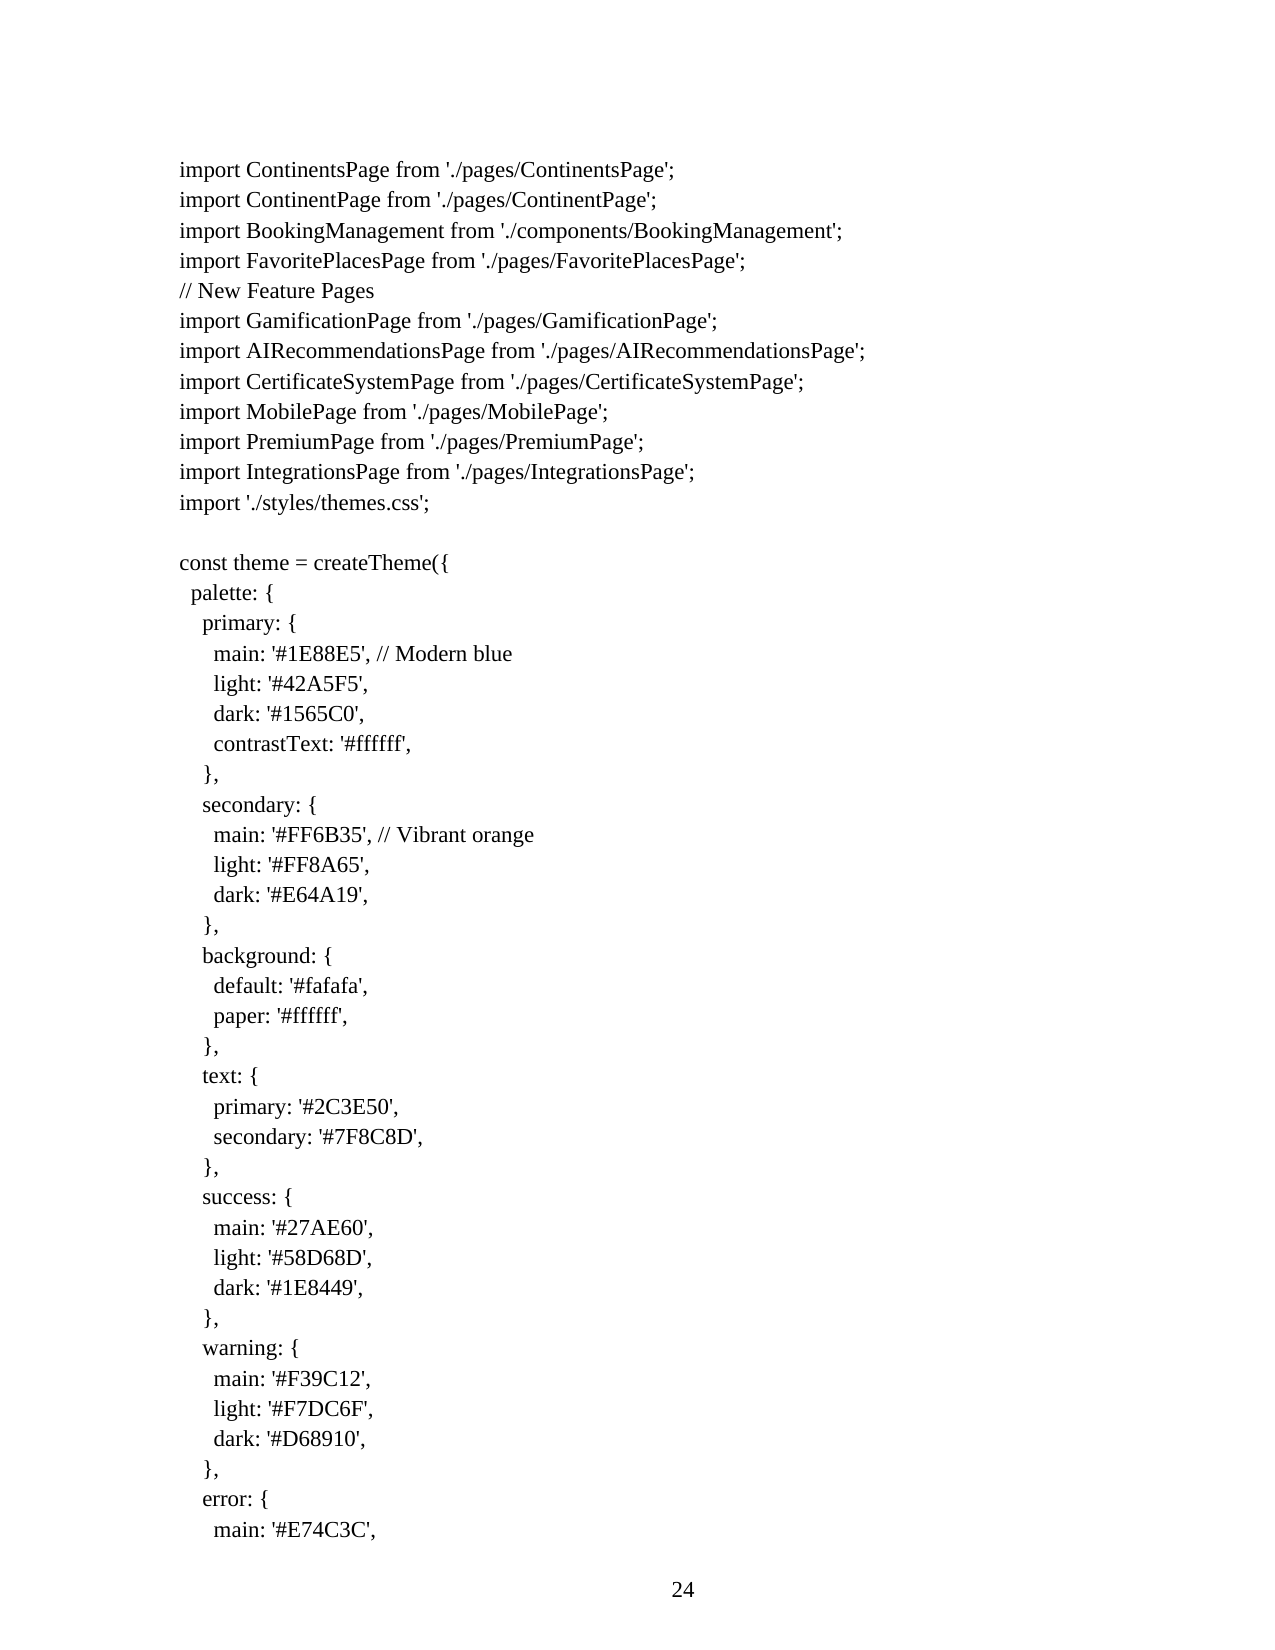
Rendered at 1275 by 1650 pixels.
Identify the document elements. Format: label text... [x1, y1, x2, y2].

text import FavoritePlacesPage from './pages/FavoritePlacesPage'; [179, 247, 1183, 273]
text }, [179, 1032, 1183, 1059]
text primary: { [179, 609, 1183, 636]
text dark: '#1565C0', [179, 700, 1183, 726]
text background: { [179, 942, 1183, 968]
text primary: '#2C3E50', [179, 1093, 1183, 1119]
text }, [179, 1153, 1183, 1179]
text paper: '#ffffff', [179, 1002, 1183, 1028]
text import MobilePage from './pages/MobilePage'; [179, 398, 1183, 424]
text success: { [179, 1183, 1183, 1210]
text import ContinentsPage from './pages/ContinentsPage'; [179, 156, 1183, 183]
text import PremiumPage from './pages/PremiumPage'; [179, 428, 1183, 454]
text import CertificateSystemPage from './pages/CertificateSystemPage'; [179, 368, 1183, 394]
text main: '#E74C3C', [179, 1516, 1183, 1542]
text import AIRecommendationsPage from './pages/AIRecommendationsPage'; [179, 337, 1183, 364]
text palette: { [179, 579, 1183, 606]
text main: '#F39C12', [179, 1364, 1183, 1391]
text import ContinentPage from './pages/ContinentPage'; [179, 186, 1183, 213]
text }, [179, 1304, 1183, 1331]
text light: '#42A5F5', [179, 670, 1183, 696]
text }, [179, 911, 1183, 938]
text // New Feature Pages [179, 277, 1183, 303]
text import GamificationPage from './pages/GamificationPage'; [179, 307, 1183, 334]
text text: { [179, 1062, 1183, 1089]
text error: { [179, 1485, 1183, 1512]
text import BookingManagement from './components/BookingManagement'; [179, 217, 1183, 243]
text light: '#FF8A65', [179, 851, 1183, 877]
text }, [179, 760, 1183, 787]
text warning: { [179, 1334, 1183, 1361]
text contrastText: '#ffffff', [179, 730, 1183, 757]
text import IntegrationsPage from './pages/IntegrationsPage'; [179, 458, 1183, 485]
text secondary: { [179, 791, 1183, 817]
text light: '#58D68D', [179, 1244, 1183, 1270]
text light: '#F7DC6F', [179, 1395, 1183, 1421]
text default: '#fafafa', [179, 972, 1183, 998]
text main: '#FF6B35', // Vibrant orange [179, 821, 1183, 847]
text dark: '#D68910', [179, 1425, 1183, 1451]
text }, [179, 1455, 1183, 1482]
text main: '#27AE60', [179, 1213, 1183, 1240]
text dark: '#E64A19', [179, 881, 1183, 908]
text main: '#1E88E5', // Modern blue [179, 639, 1183, 666]
text secondary: '#7F8C8D', [179, 1123, 1183, 1149]
text import './styles/themes.css'; [179, 488, 1183, 515]
text const theme = createTheme({ [179, 549, 1183, 575]
text dark: '#1E8449', [179, 1274, 1183, 1300]
